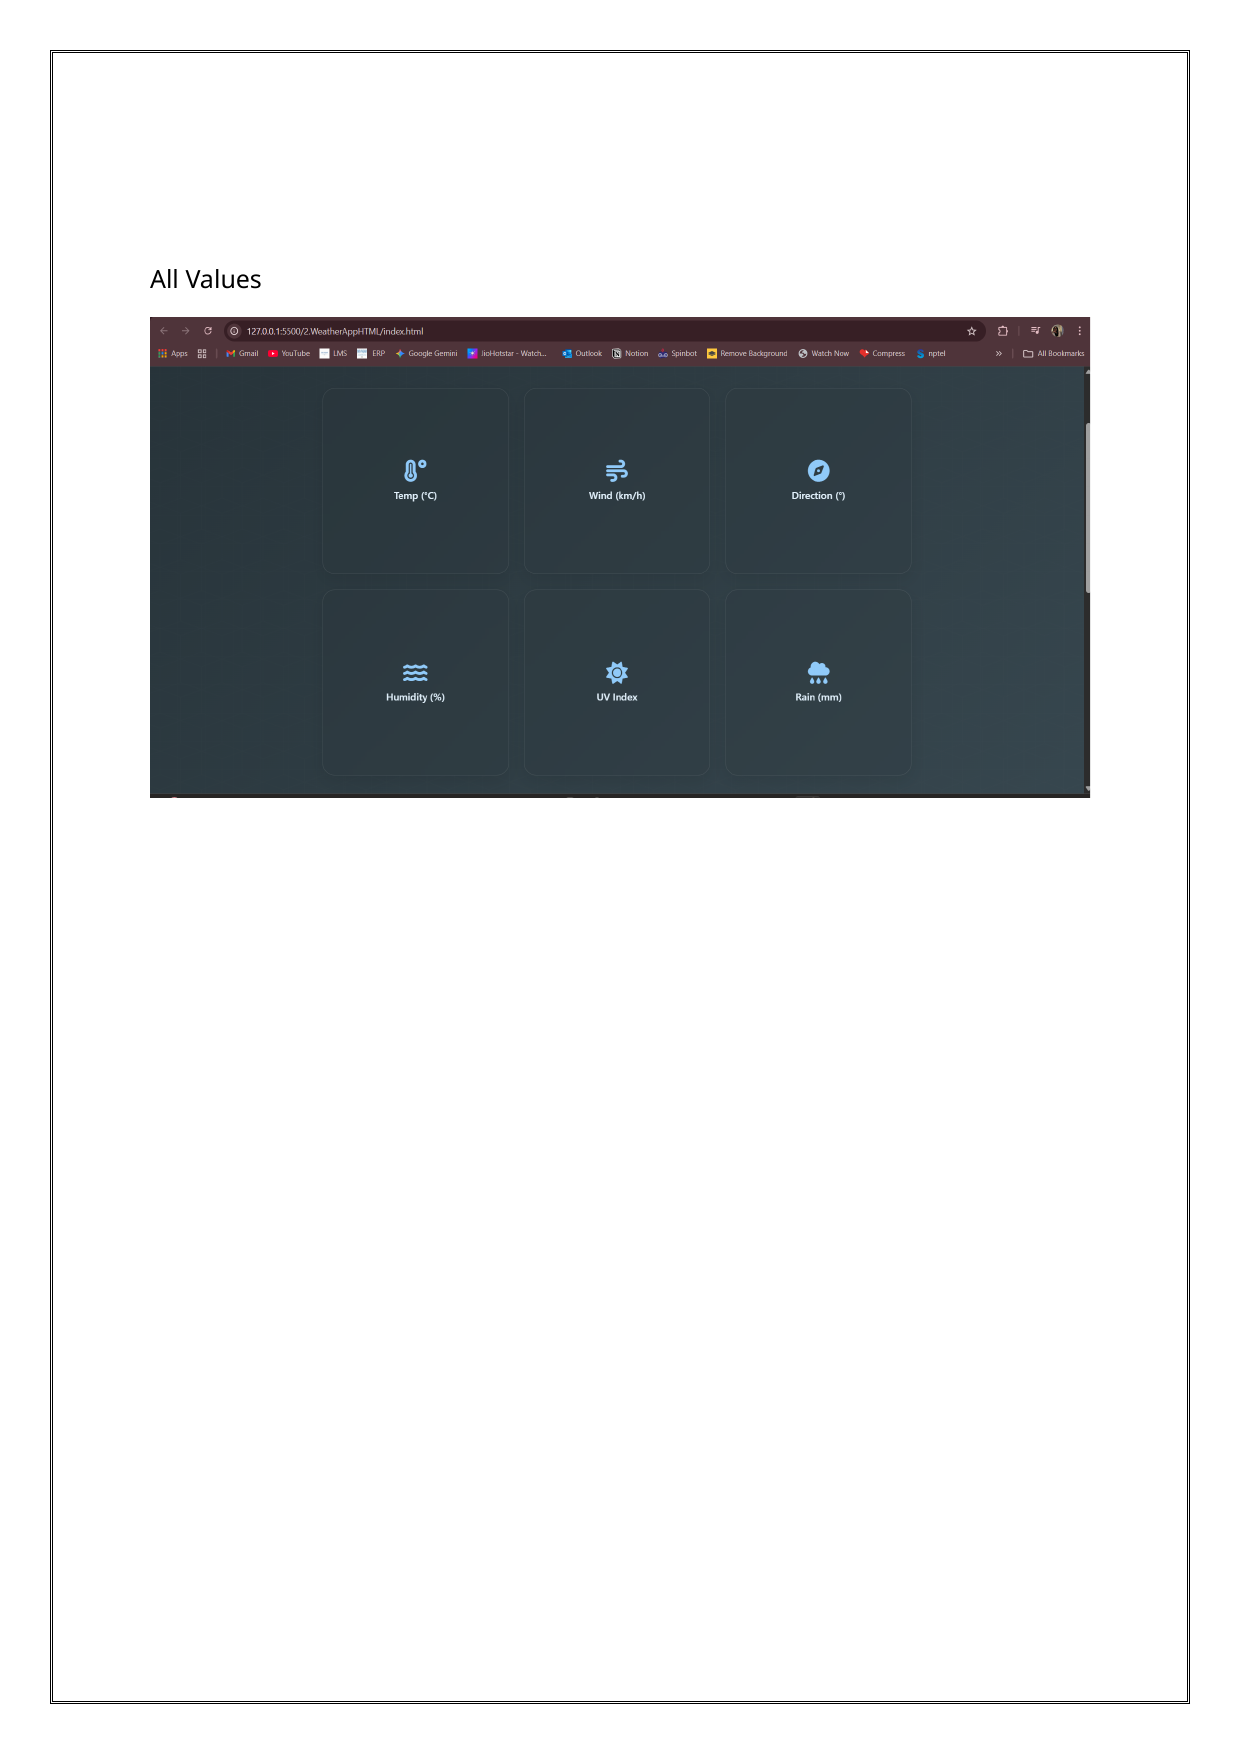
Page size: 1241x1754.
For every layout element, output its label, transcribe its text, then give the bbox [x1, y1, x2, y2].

text All Values [150, 262, 1090, 296]
picture [150, 317, 1091, 798]
